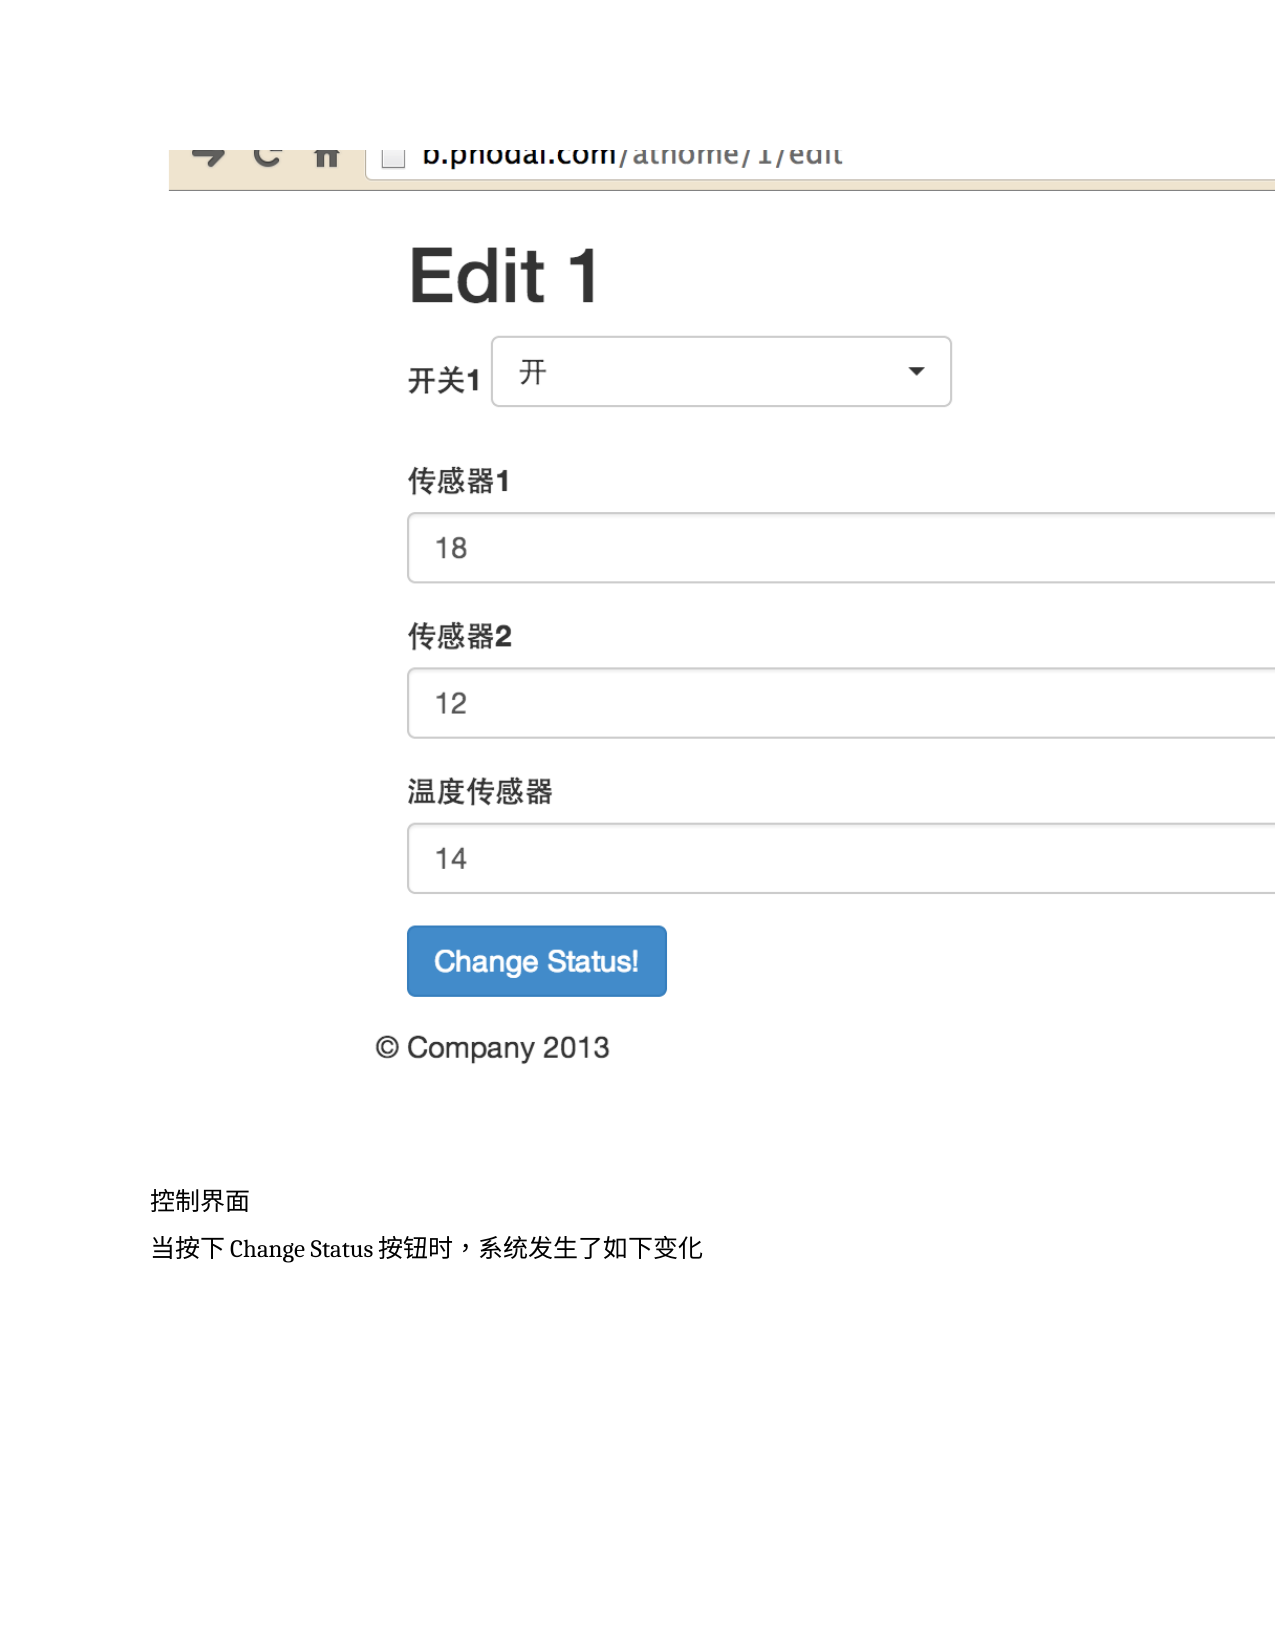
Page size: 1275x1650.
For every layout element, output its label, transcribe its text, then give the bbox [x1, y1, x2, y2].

text 控制界面 [150, 1187, 1125, 1216]
text 当按下Change Status按钮时，系统发生了如下变化 [150, 1235, 1125, 1264]
picture [168, 150, 1275, 1169]
